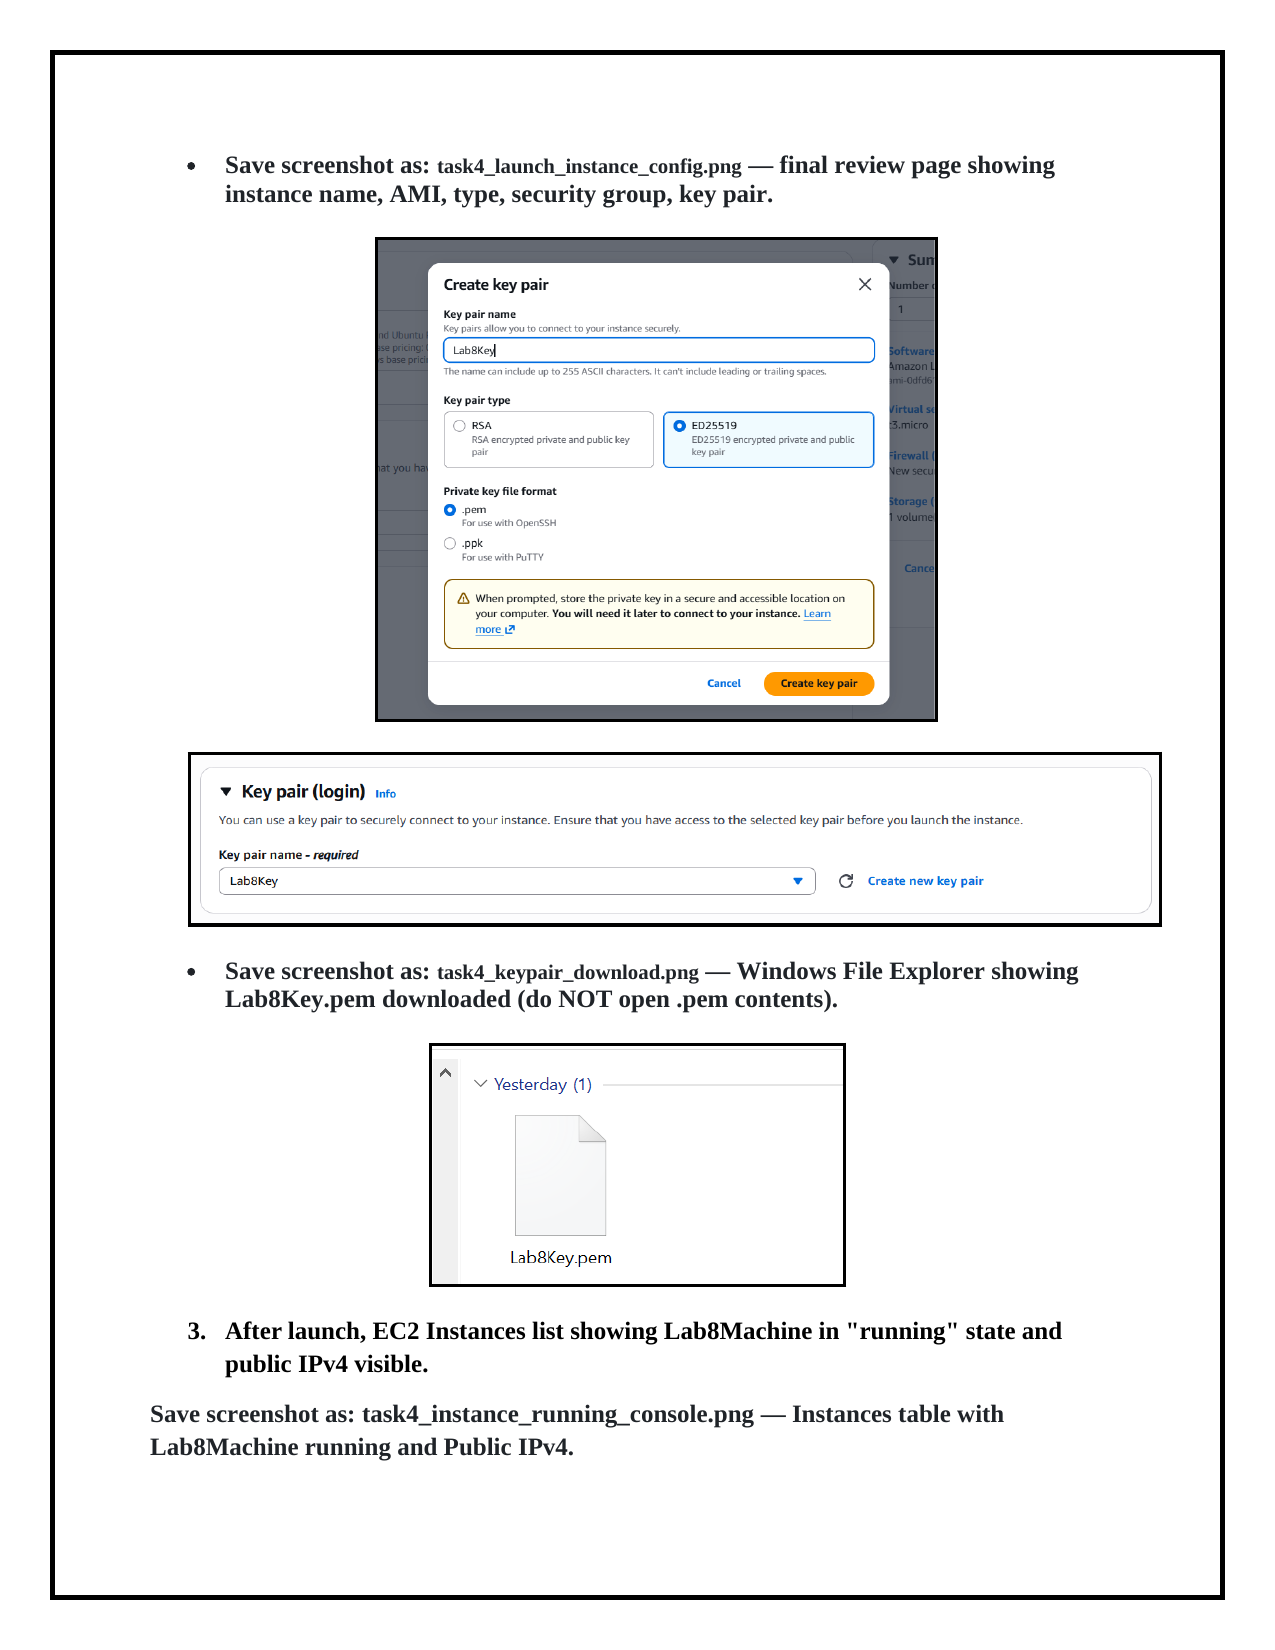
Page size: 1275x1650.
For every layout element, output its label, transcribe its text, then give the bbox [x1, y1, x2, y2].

picture [191, 755, 1159, 923]
picture [432, 1046, 843, 1284]
text Save screenshot as: task4_instance_running_console.png — Instances table with Lab8Machine running and Public IPv4. [150, 1399, 1125, 1461]
list Save screenshot as: task4_keypair_download.png — Windows File Explorer showing Lab8Key.pem downloaded (do NOT open .pem contents). [187, 956, 1125, 1013]
list After launch, EC2 Instances list showing Lab8Machine in "running" state and public IPv4 visible. [187, 1316, 1125, 1378]
list Save screenshot as: task4_launch_instance_config.png — final review page showing instance name, AMI, type, security group, key pair. [187, 150, 1125, 207]
picture [378, 240, 935, 719]
